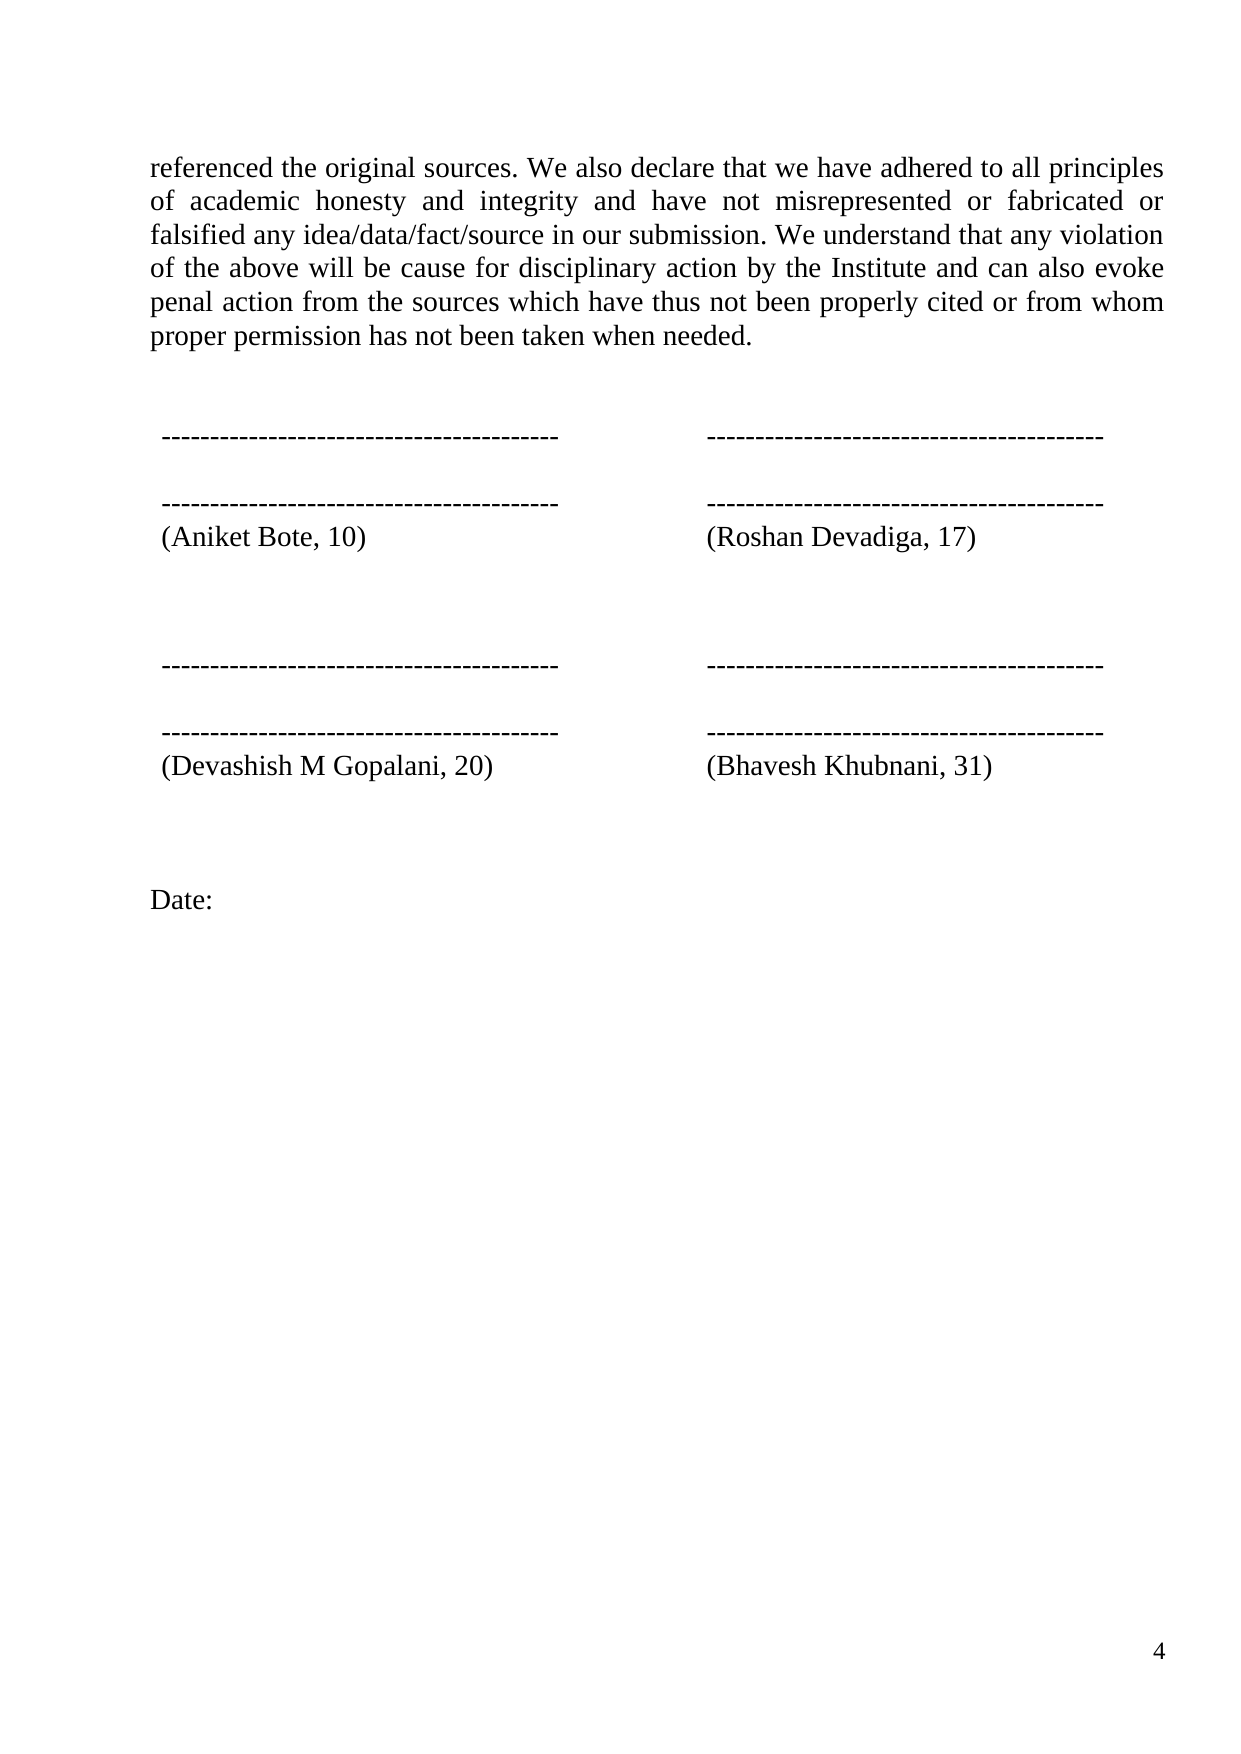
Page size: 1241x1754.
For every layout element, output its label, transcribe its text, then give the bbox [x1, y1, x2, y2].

table_header ----------------------------------------- ----------------------------------------- (Roshan Devadiga, 17) [695, 418, 1240, 647]
table_cell ----------------------------------------- ----------------------------------------- (Devashish M Gopalani, 20) [150, 648, 695, 849]
text Date: [150, 882, 1165, 916]
table_cell ----------------------------------------- ----------------------------------------- (Bhavesh Khubnani, 31) [695, 648, 1240, 849]
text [150, 150, 1165, 351]
table_header ----------------------------------------- ----------------------------------------- (Aniket Bote, 10) [150, 418, 695, 647]
